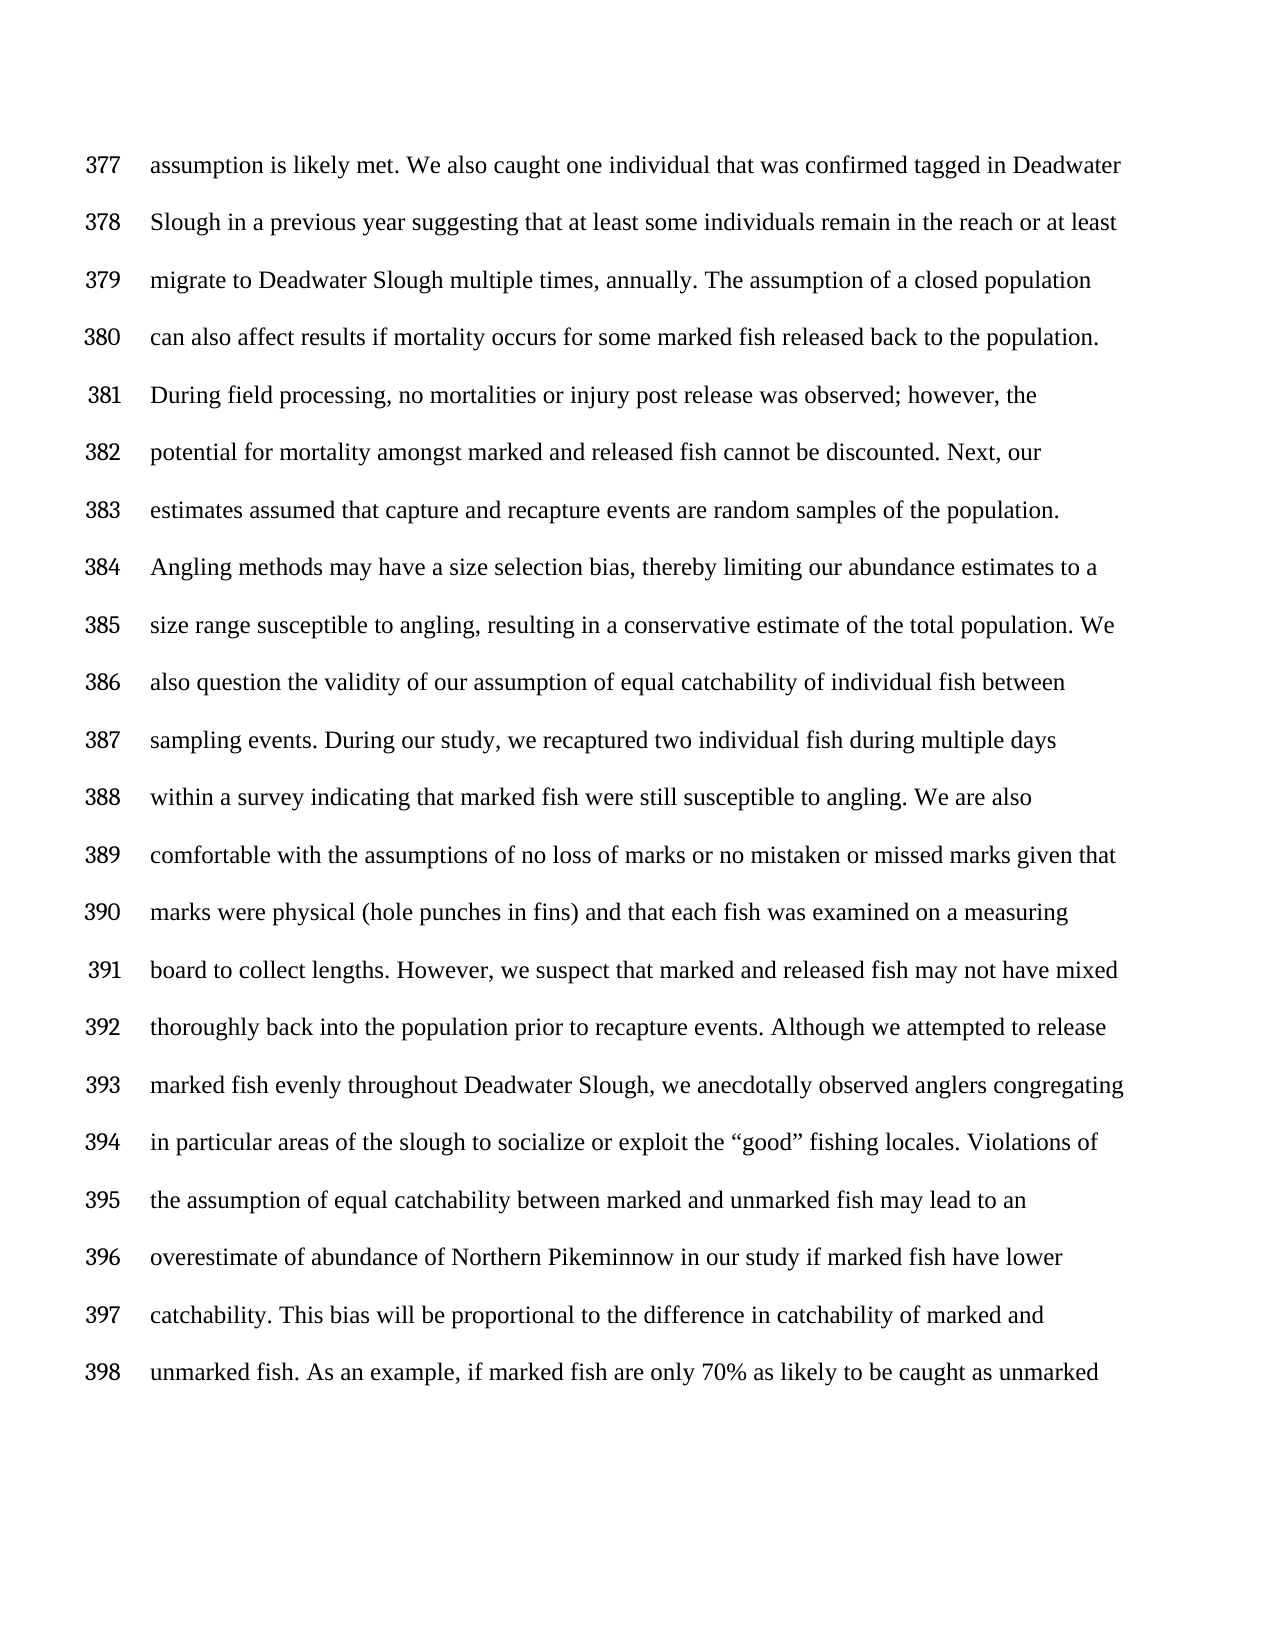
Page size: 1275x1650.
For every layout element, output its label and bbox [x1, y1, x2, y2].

text [150, 150, 1125, 1386]
